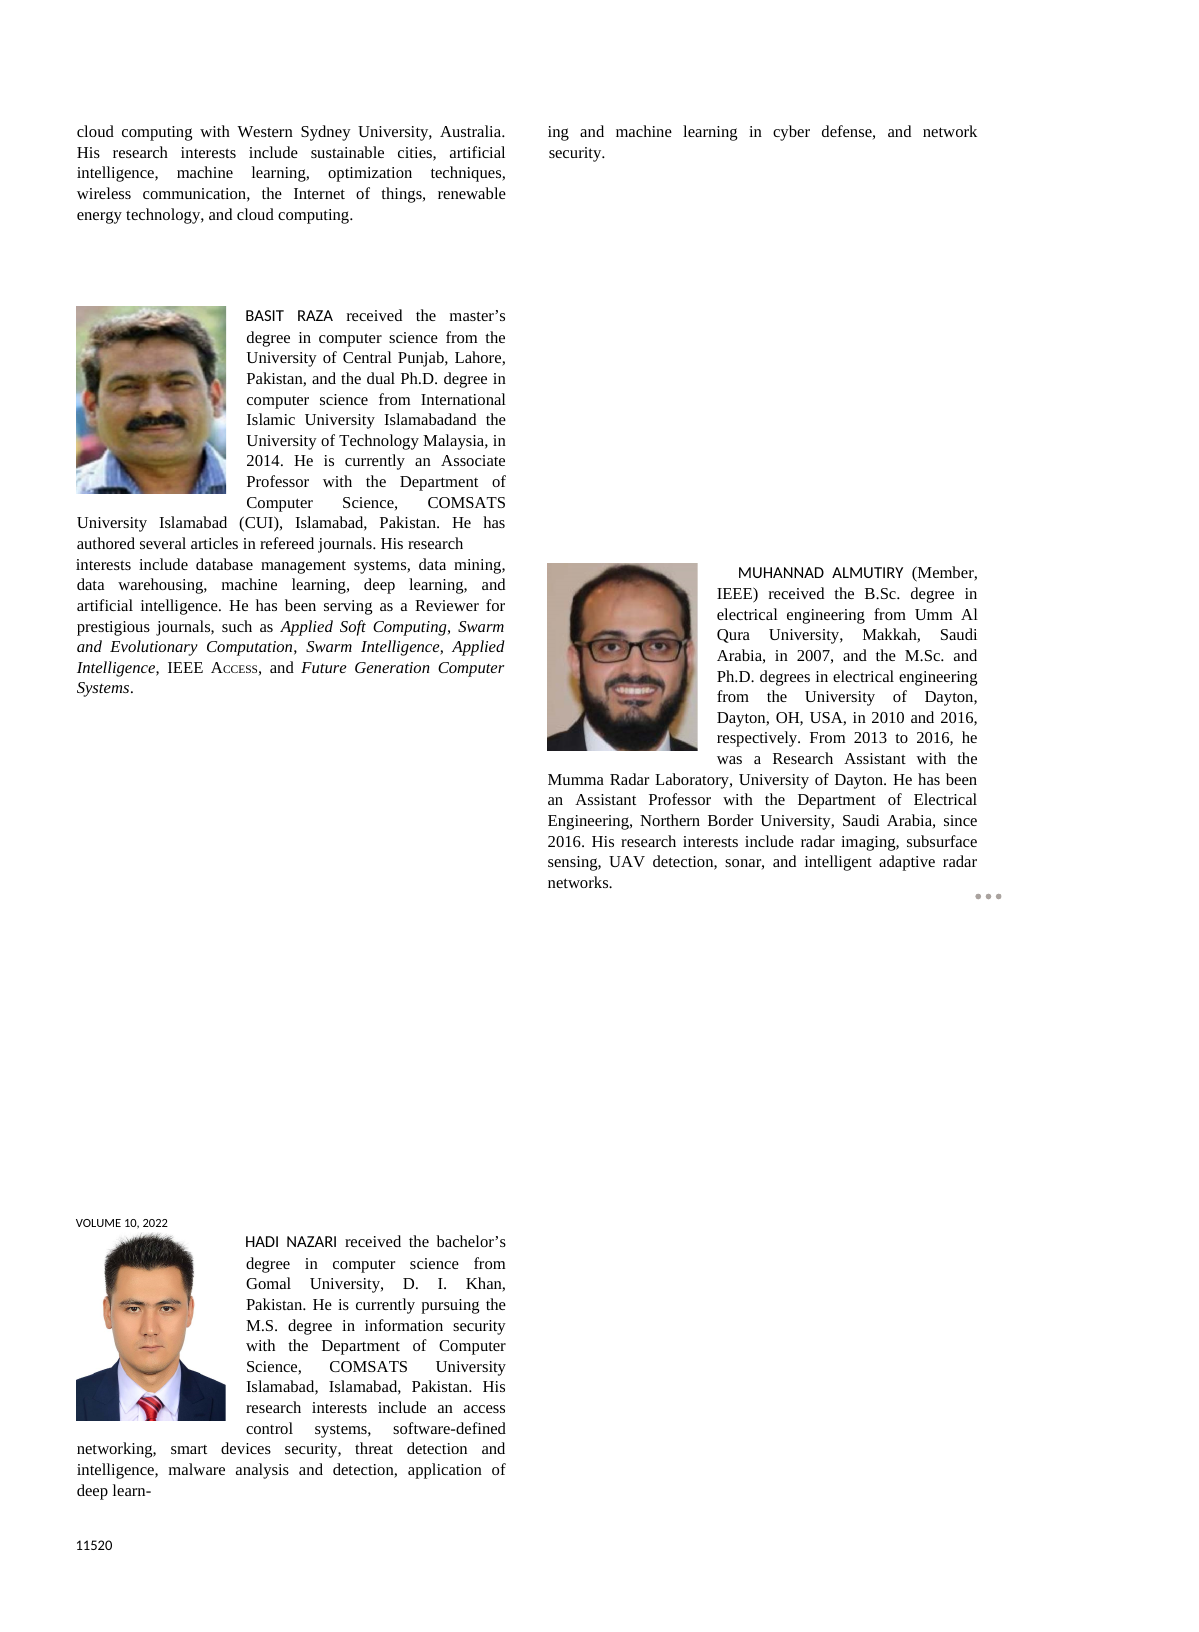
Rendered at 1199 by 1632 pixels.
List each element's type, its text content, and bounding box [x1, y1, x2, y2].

text ing and machine learning in cyber defense, and network security. [547, 122, 978, 162]
picture [75, 1232, 226, 1421]
picture [547, 562, 698, 751]
text interests include database management systems, data mining, data warehousing, machine learning, deep learning, and artificial intelligence. He has been serving as a Reviewer for prestigious journals, such as Applied Soft Computing, Swarm and Evolutionary Computation, Swarm Intelligence, Applied Intelligence, IEEE ACCESS, and Future Generation Computer Systems. [76, 554, 506, 697]
text HADI NAZARI received the bachelor’s degree in computer science from Gomal University, D. I. Khan, Pakistan. He is currently pursuing the M.S. degree in information security with the Department of Computer Science, COMSATS University Islamabad, Islamabad, Pakistan. His research interests include an access control systems, software-defined networking, smart devices security, threat detection and intelligence, malware analysis and detection, application of deep learn- [76, 1232, 506, 1499]
text MUHANNAD ALMUTIRY (Member, IEEE) received the B.Sc. degree in electrical engineering from Umm Al Qura University, Makkah, Saudi Arabia, in 2007, and the M.Sc. and Ph.D. degrees in electrical engineering from the University of Dayton, Dayton, OH, USA, in 2010 and 2016, respectively. From 2013 to 2016, he was a Research Assistant with the Mumma Radar Laboratory, University of Dayton. He has been an Assistant Professor with the Department of Electrical Engineering, Northern Border University, Saudi Arabia, since 2016. His research interests include radar imaging, subsurface sensing, UAV detection, sonar, and intelligent adaptive radar networks. [547, 562, 978, 892]
text VOLUME 10, 2022 [76, 1215, 506, 1231]
picture [75, 306, 227, 494]
